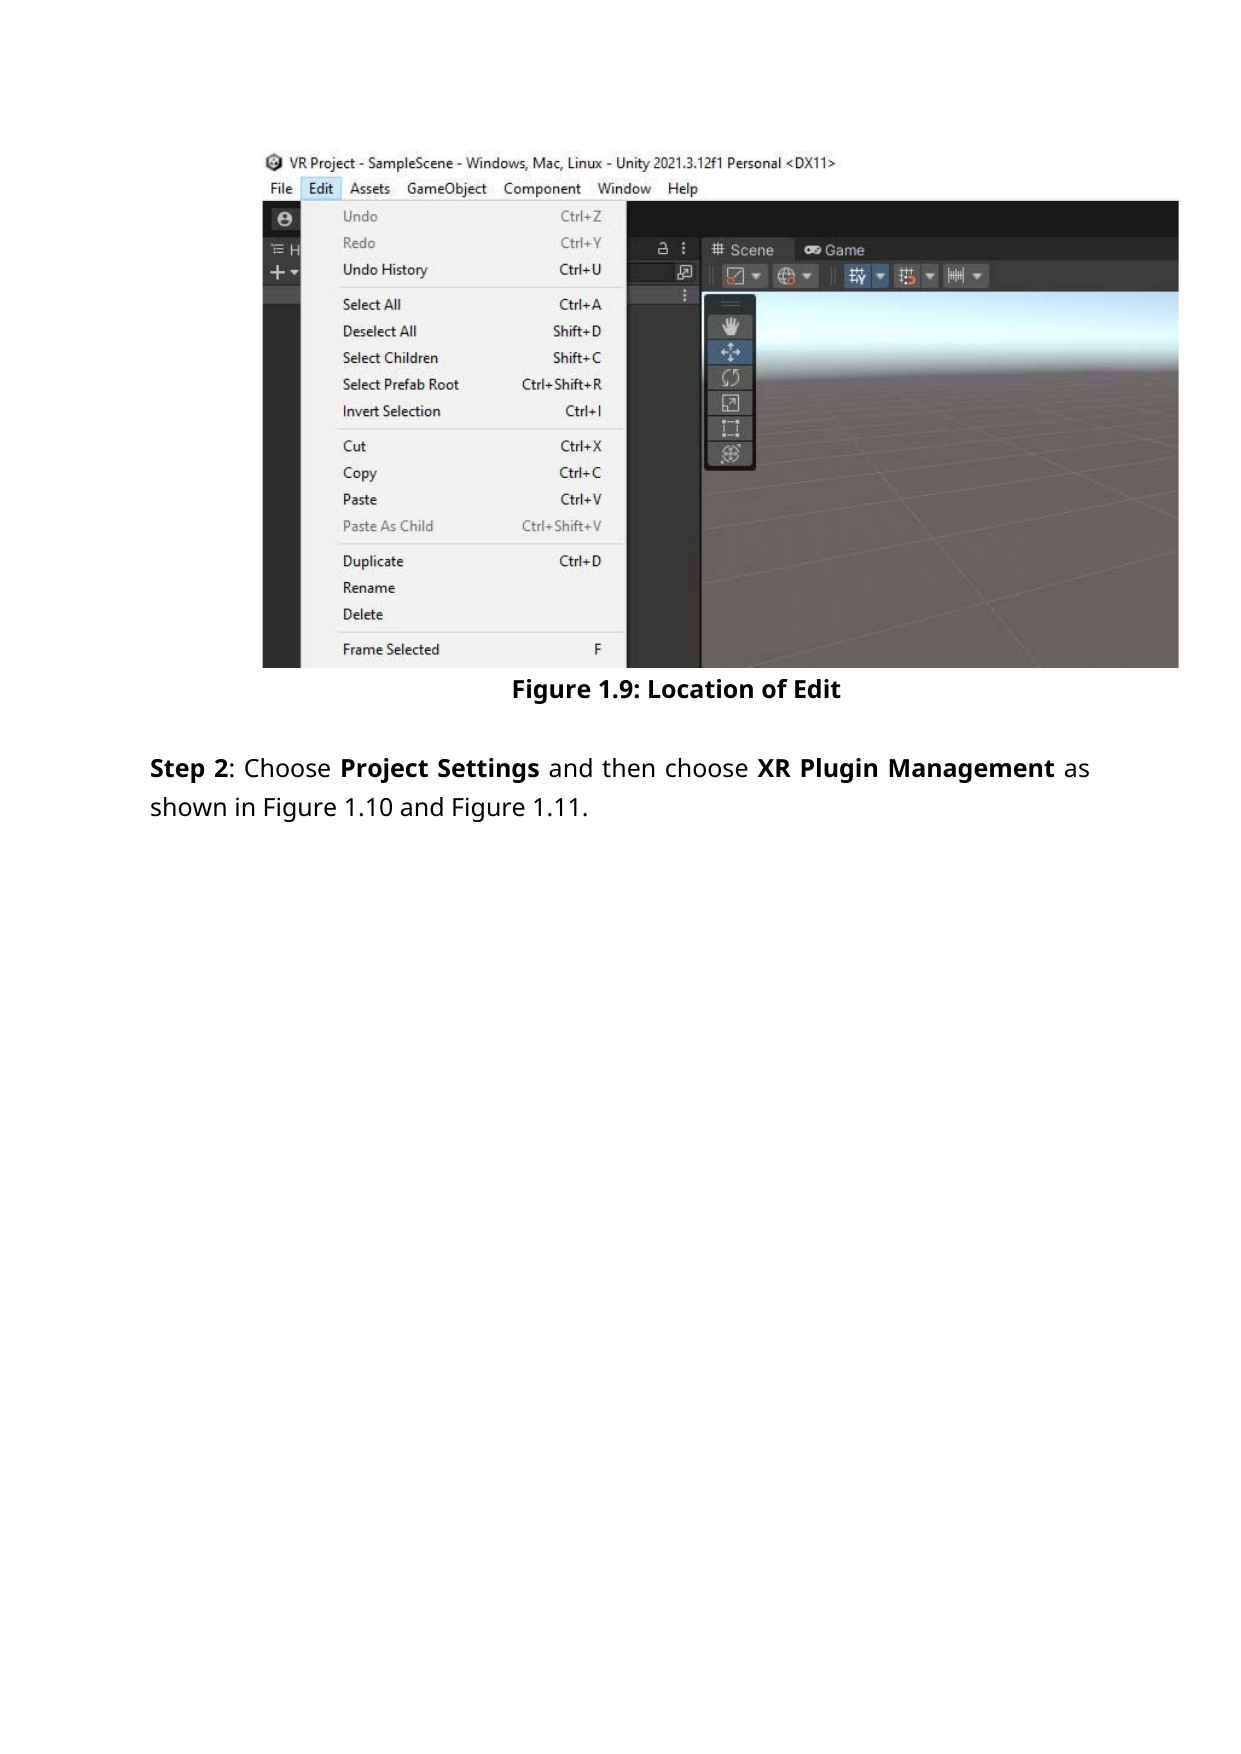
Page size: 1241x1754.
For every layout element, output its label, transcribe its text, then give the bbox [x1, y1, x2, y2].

picture [262, 150, 1179, 668]
text Step 2: Choose Project Settings and then choose XR Plugin Management as shown in Figure 1.10 and Figure 1.11. [150, 750, 1090, 823]
text Figure 1.9: Location of Edit [262, 672, 1090, 706]
